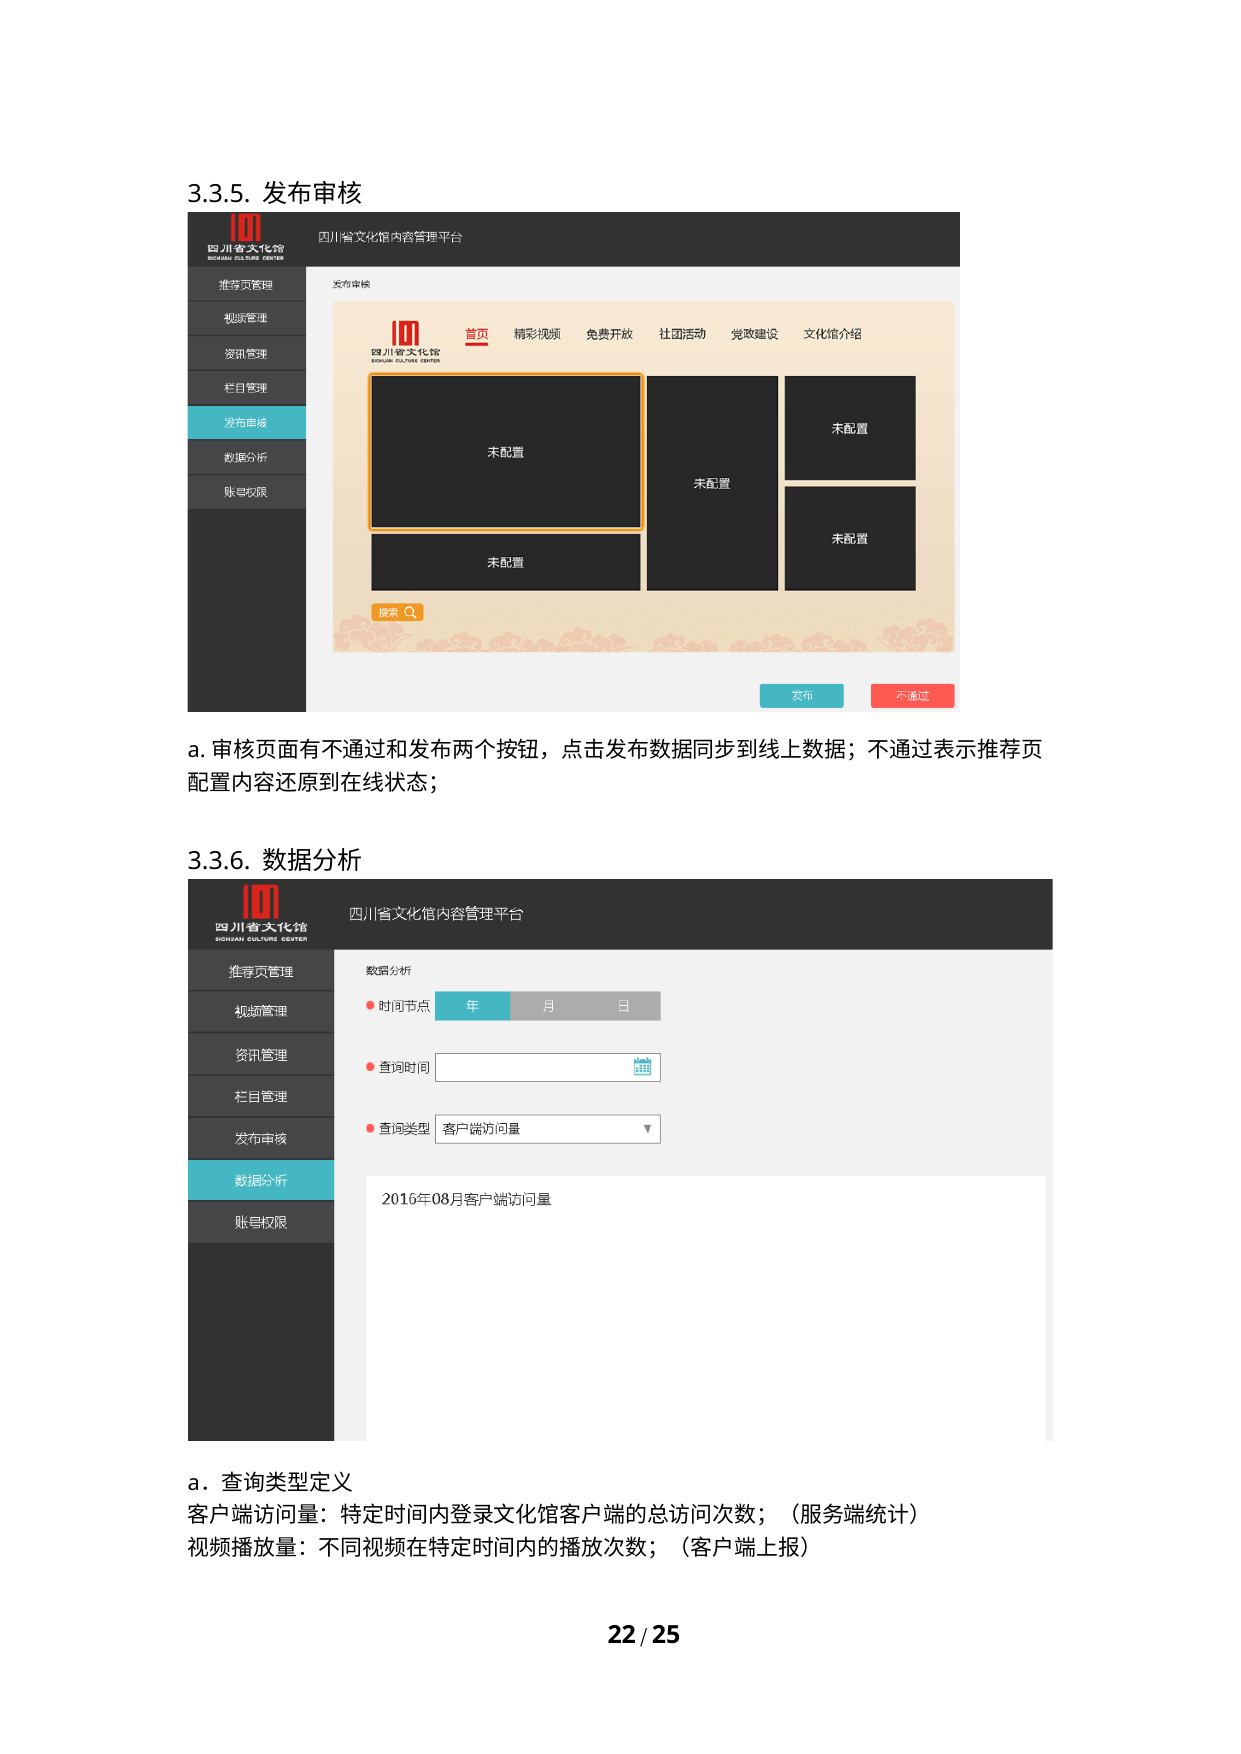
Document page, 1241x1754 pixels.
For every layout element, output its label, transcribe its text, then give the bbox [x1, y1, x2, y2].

subtitle 数据分析 [187, 829, 1053, 879]
text 视频播放量：不同视频在特定时间内的播放次数；（客户端上报） [187, 1529, 1053, 1562]
picture [187, 879, 1053, 1441]
text 客户端访问量：特定时间内登录文化馆客户端的总访问次数；（服务端统计） [187, 1497, 1053, 1529]
subtitle 发布审核 [187, 162, 1053, 212]
picture [187, 212, 960, 712]
text a. 审核页面有不通过和发布两个按钮，点击发布数据同步到线上数据；不通过表示推荐页配置内容还原到在线状态； [187, 732, 1053, 797]
text a．查询类型定义 [187, 1464, 1053, 1497]
